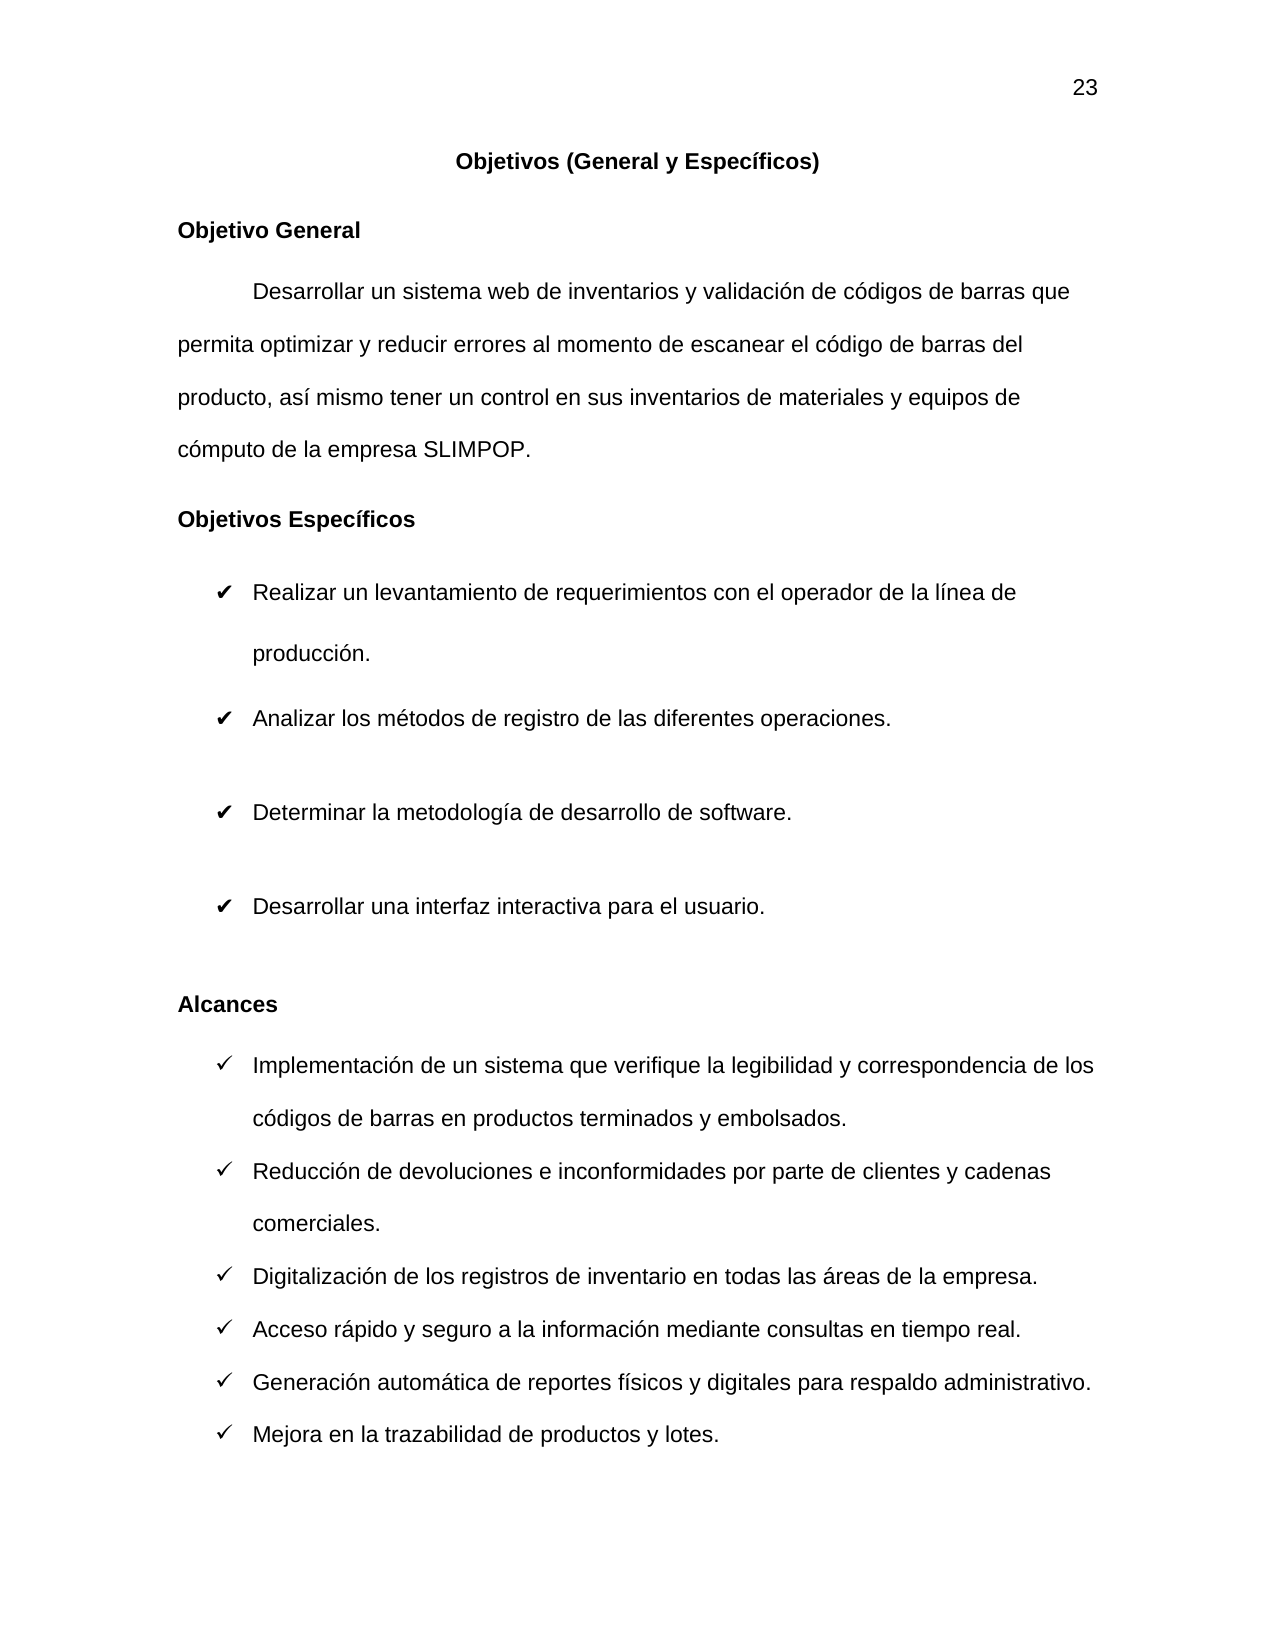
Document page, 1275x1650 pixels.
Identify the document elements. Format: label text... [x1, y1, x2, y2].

list Implementación de un sistema que verifique la legibilidad y correspondencia de los códigos de barras en productos terminados y embolsados. [215, 1052, 1098, 1131]
subtitle Objetivos Específicos [177, 506, 1098, 532]
subtitle Objetivo General [177, 217, 1098, 243]
subtitle Alcances [177, 991, 1098, 1018]
list Analizar los métodos de registro de las diferentes operaciones. [215, 693, 1098, 740]
list Determinar la metodología de desarrollo de software. [215, 787, 1098, 834]
list Generación automática de reportes físicos y digitales para respaldo administrativo. [215, 1368, 1098, 1395]
list Desarrollar una interfaz interactiva para el usuario. [215, 881, 1098, 928]
list Reducción de devoluciones e inconformidades por parte de clientes y cadenas comerciales. [215, 1158, 1098, 1237]
list Mejora en la trazabilidad de productos y lotes. [215, 1421, 1098, 1448]
list Realizar un levantamiento de requerimientos con el operador de la línea de producción. [215, 567, 1098, 666]
list Digitalización de los registros de inventario en todas las áreas de la empresa. [215, 1263, 1098, 1289]
list Acceso rápido y seguro a la información mediante consultas en tiempo real. [215, 1316, 1098, 1342]
subtitle Objetivos (General y Específicos) [177, 148, 1098, 174]
text Desarrollar un sistema web de inventarios y validación de códigos de barras que permita optimizar y reducir errores al momento de escanear el código de barras del producto, así mismo tener un control en sus inventarios de materiales y equipos de cómputo de la empresa SLIMPOP. [177, 278, 1098, 463]
